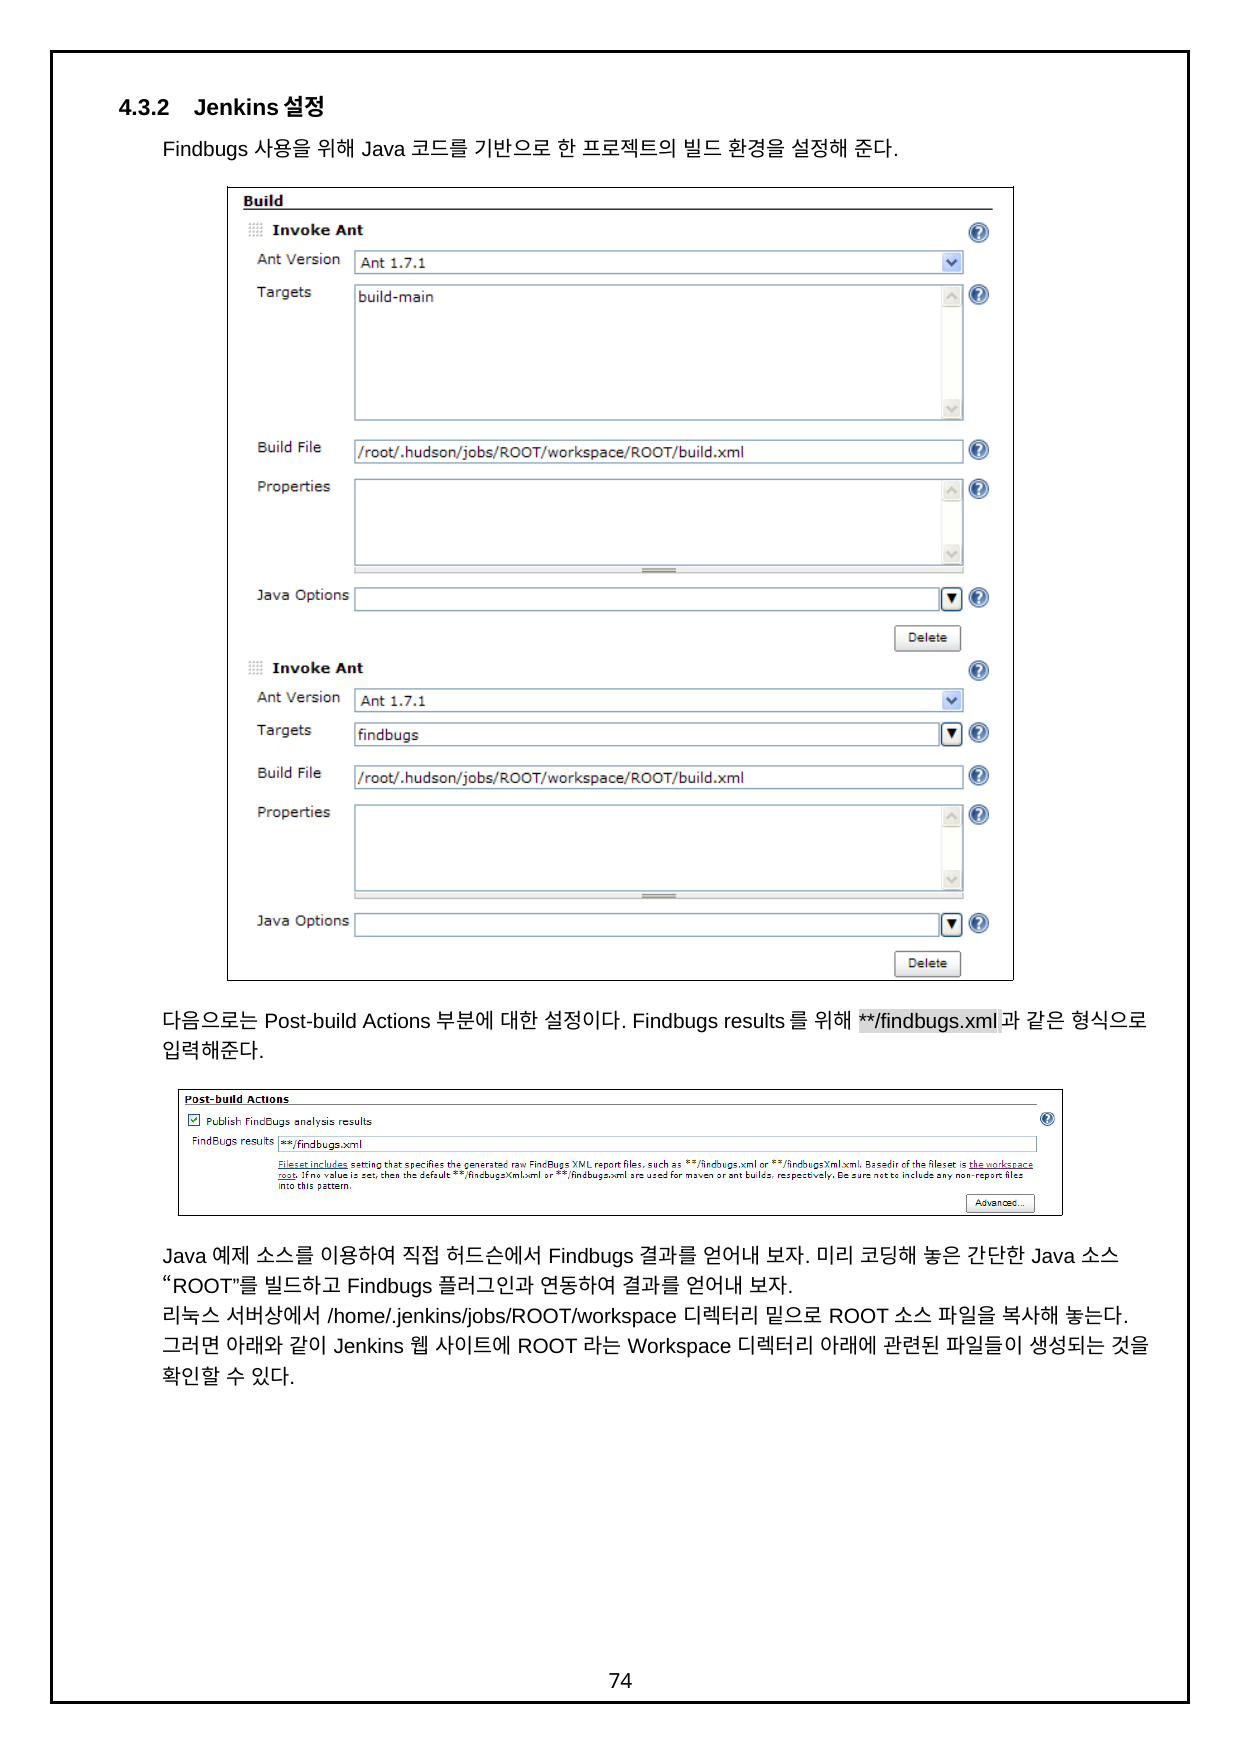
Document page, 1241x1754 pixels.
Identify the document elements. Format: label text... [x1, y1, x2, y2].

subtitle Jenkins설정 [118, 89, 1152, 122]
picture [228, 188, 1013, 980]
picture [179, 1090, 1062, 1215]
text Findbugs 사용을 위해 Java 코드를 기반으로 한 프로젝트의 빌드 환경을 설정해 준다. [89, 132, 1152, 162]
text Java 예제 소스를 이용하여 직접 허드슨에서 Findbugs 결과를 얻어내 보자. 미리 코딩해 놓은 간단한 Java 소스 “ROOT”를 빌드하고 Findbugs 플러그인과 연동하여 결과를 얻어내 보자. [162, 1239, 1152, 1299]
text 다음으로는 Post-build Actions 부분에 대한 설정이다. Findbugs results를 위해 **/findbugs.xml과 같은 형식으로 입력해준다. [162, 1004, 1152, 1065]
text 리눅스 서버상에서 /home/.jenkins/jobs/ROOT/workspace 디렉터리 밑으로 ROOT 소스 파일을 복사해 놓는다. 그러면 아래와 같이 Jenkins 웹 사이트에 ROOT 라는 Workspace 디렉터리 아래에 관련된 파일들이 생성되는 것을 확인할 수 있다. [162, 1299, 1152, 1390]
